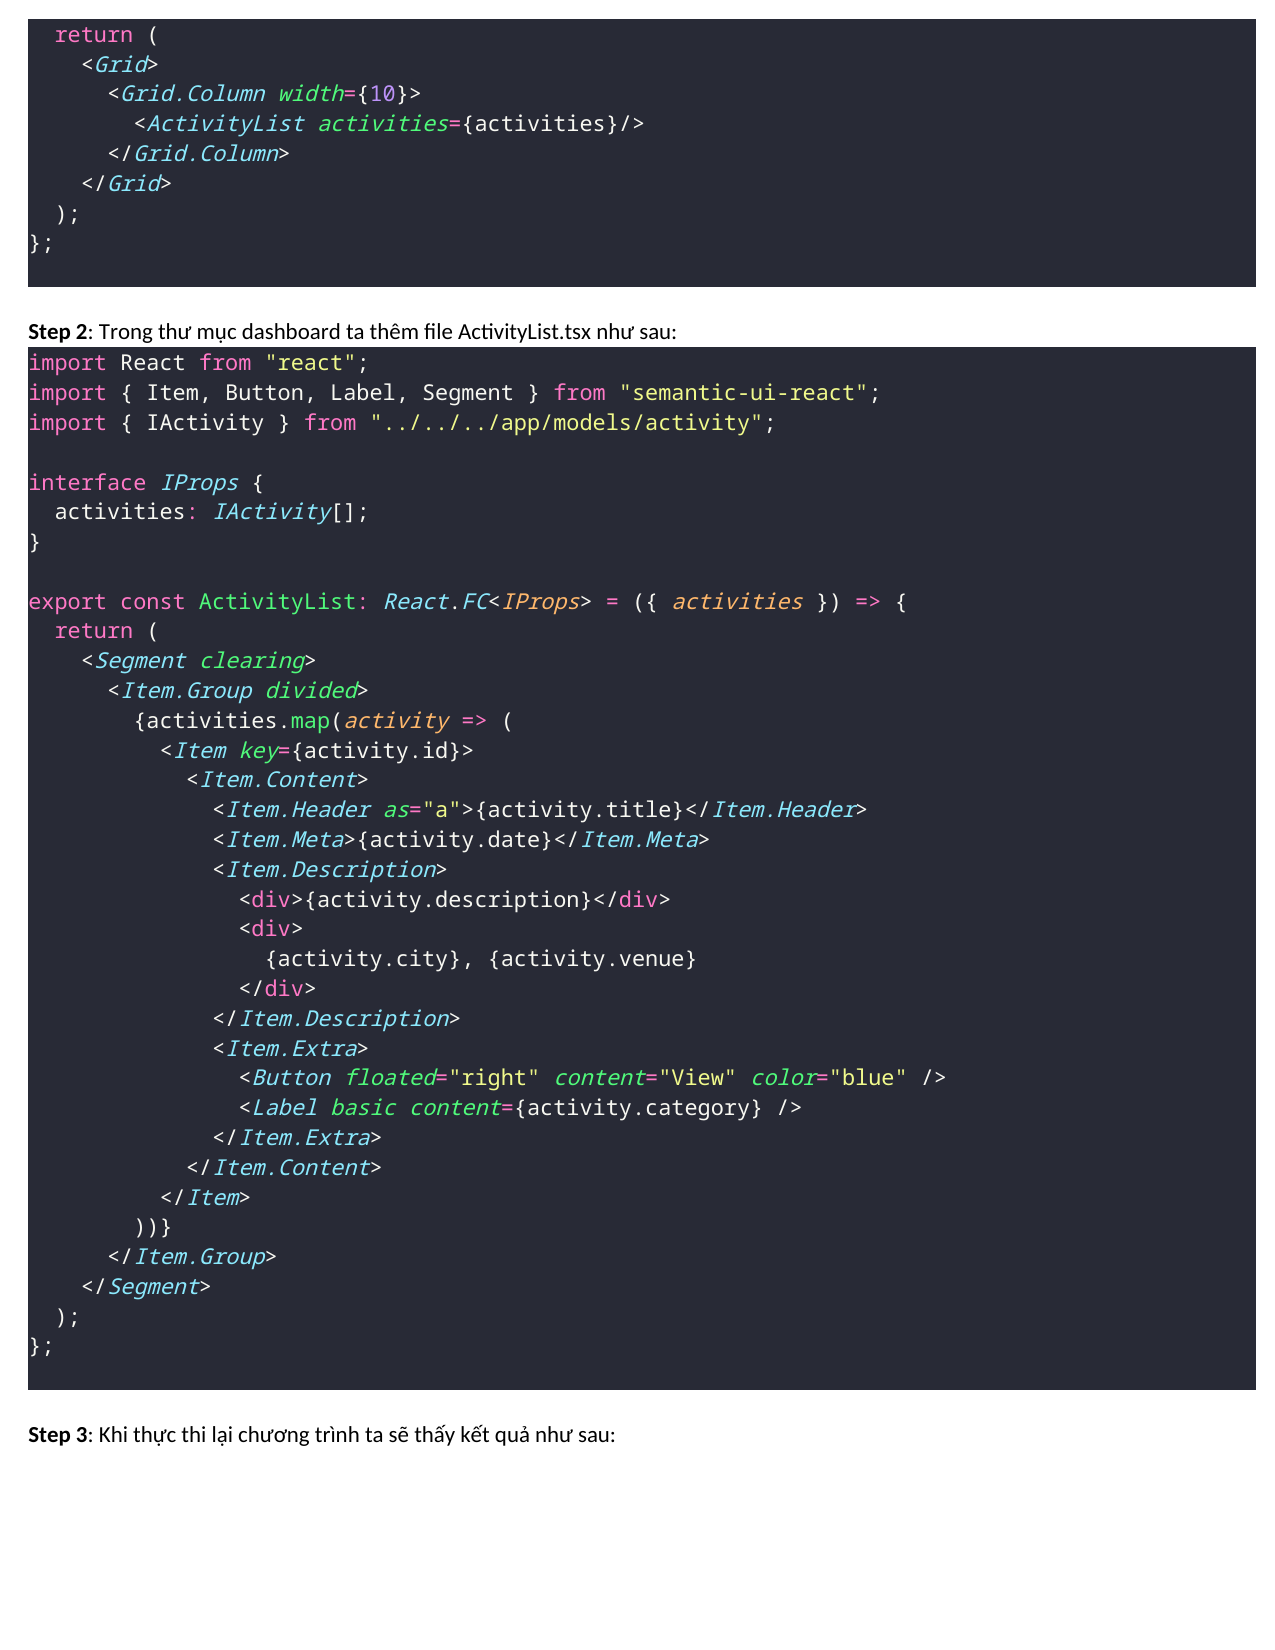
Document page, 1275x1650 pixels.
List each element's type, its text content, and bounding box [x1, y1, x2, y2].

text }; [28, 227, 1256, 257]
text {activity.city}, {activity.venue} [28, 943, 1256, 973]
text <Item.Group divided> [28, 675, 1256, 705]
text </Item.Group> [28, 1241, 1256, 1271]
text <Item.Header as="a">{activity.title}</Item.Header> [28, 794, 1256, 824]
text <Grid.Column width={10}> [28, 78, 1256, 108]
text Step 3: Khi thực thi lại chương trình ta sẽ thấy kết quả như sau: [28, 1420, 1256, 1448]
text } [28, 526, 1256, 556]
text </Item> [28, 1181, 1256, 1211]
text </Item.Content> [28, 1152, 1256, 1181]
text <ActivityList activities={activities}/> [28, 108, 1256, 138]
text {activities.map(activity => ( [28, 705, 1256, 734]
text <Item.Meta>{activity.date}</Item.Meta> [28, 824, 1256, 854]
text return ( [28, 19, 1256, 48]
text ); [28, 197, 1256, 227]
text import { IActivity } from "../../../app/models/activity"; [28, 407, 1256, 437]
text <Item key={activity.id}> [28, 734, 1256, 764]
text <Item.Content> [28, 764, 1256, 794]
text ); [28, 1301, 1256, 1330]
text <Label basic content={activity.category} /> [28, 1092, 1256, 1122]
text </Grid> [28, 168, 1256, 197]
text Step 2: Trong thư mục dashboard ta thêm file ActivityList.tsx như sau: [28, 317, 1256, 345]
text <Item.Extra> [28, 1032, 1256, 1062]
text </Grid.Column> [28, 138, 1256, 168]
text import { Item, Button, Label, Segment } from "semantic-ui-react"; [28, 377, 1256, 407]
text ))} [28, 1211, 1256, 1241]
text </div> [28, 973, 1256, 1003]
text </Item.Description> [28, 1003, 1256, 1032]
text export const ActivityList: React.FC<IProps> = ({ activities }) => { [28, 586, 1256, 615]
text <div>{activity.description}</div> [28, 883, 1256, 913]
text </Segment> [28, 1271, 1256, 1301]
text <Button floated="right" content="View" color="blue" /> [28, 1062, 1256, 1092]
text <Grid> [28, 48, 1256, 78]
text <Item.Description> [28, 854, 1256, 883]
text activities: IActivity[]; [28, 496, 1256, 526]
text }; [28, 1330, 1256, 1360]
text return ( [28, 615, 1256, 645]
text </Item.Extra> [28, 1122, 1256, 1152]
text <Segment clearing> [28, 645, 1256, 675]
text <div> [28, 913, 1256, 943]
text interface IProps { [28, 466, 1256, 496]
text import React from "react"; [28, 347, 1256, 377]
